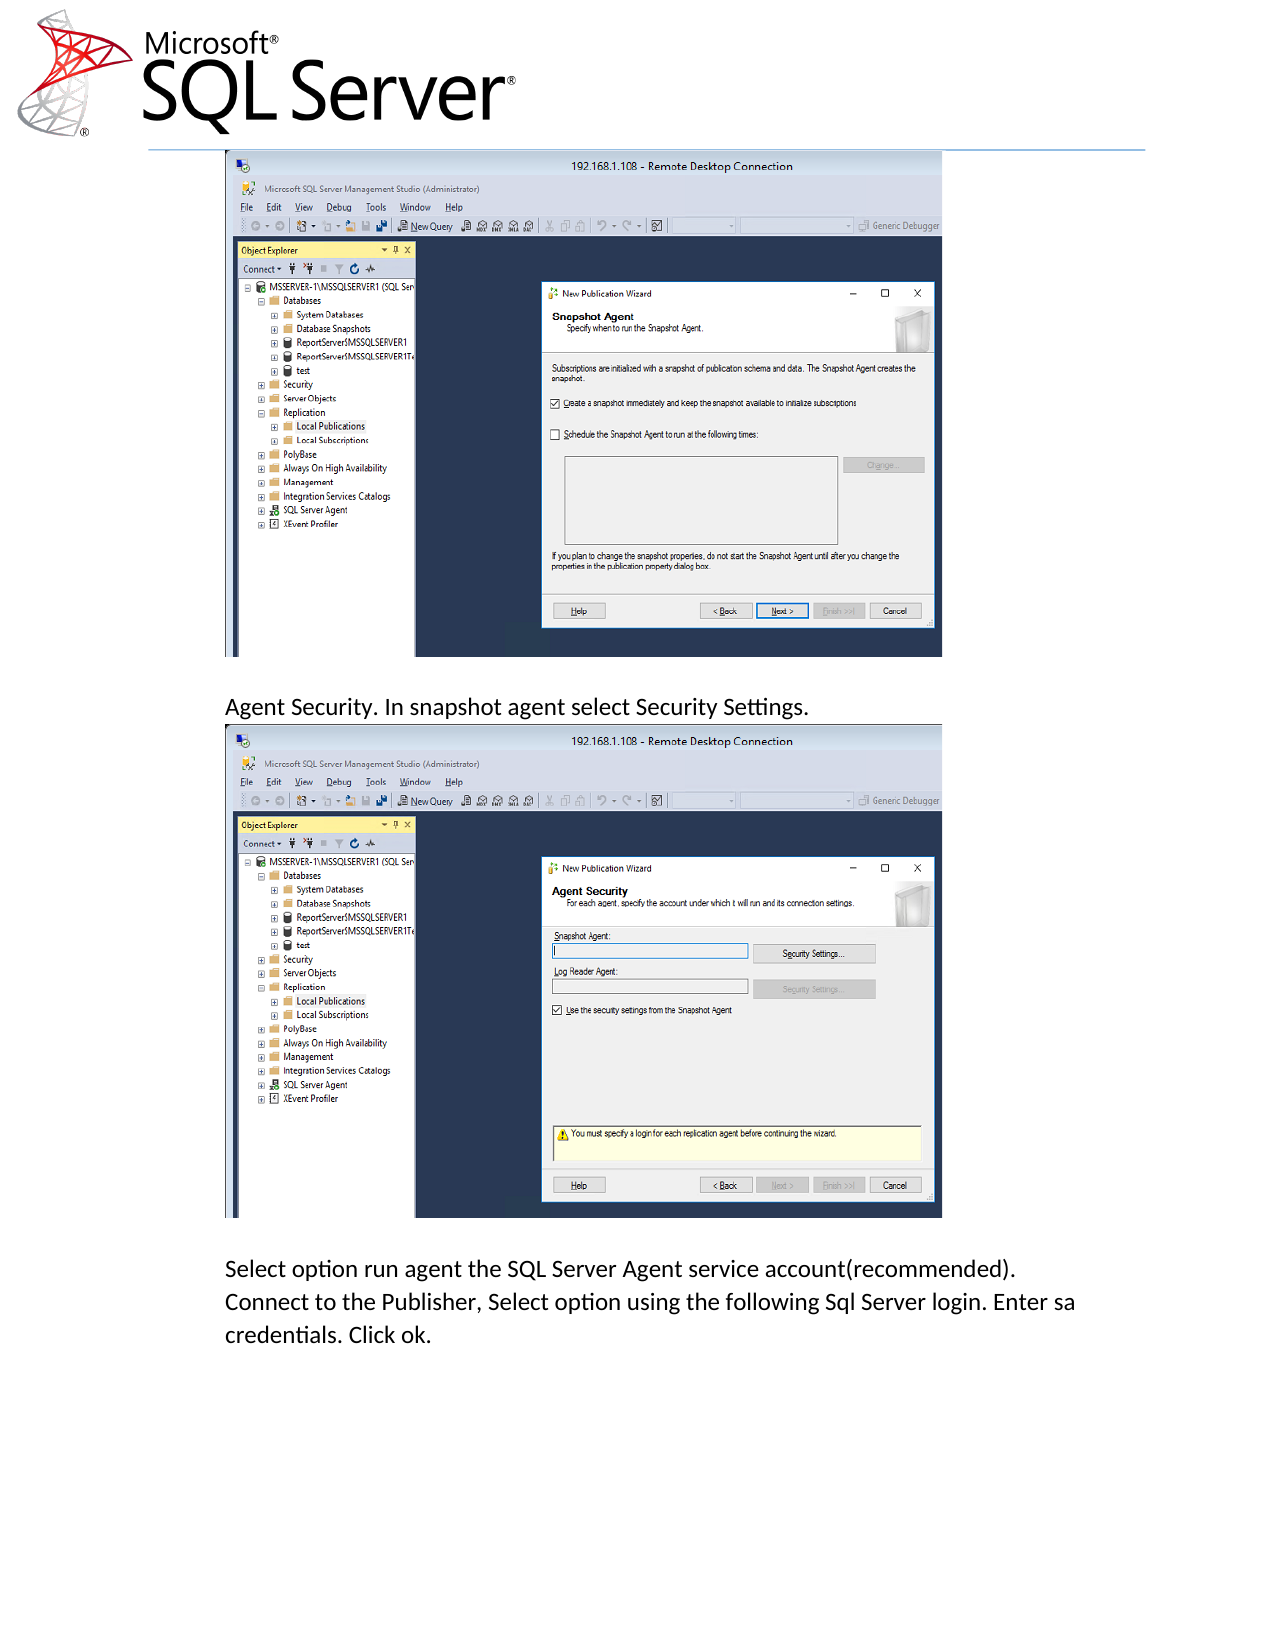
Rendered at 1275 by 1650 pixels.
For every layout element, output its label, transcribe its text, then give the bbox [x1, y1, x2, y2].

list Select option run agent the SQL Server Agent service account(recommended). [225, 1253, 1125, 1284]
list Connect to the Publisher, Select option using the following Sql Server login. Enter sa credentials. Click ok. [225, 1286, 1125, 1349]
list Agent Security. In snapshot agent select Security Settings. [225, 691, 1125, 722]
picture [17, 9, 516, 137]
